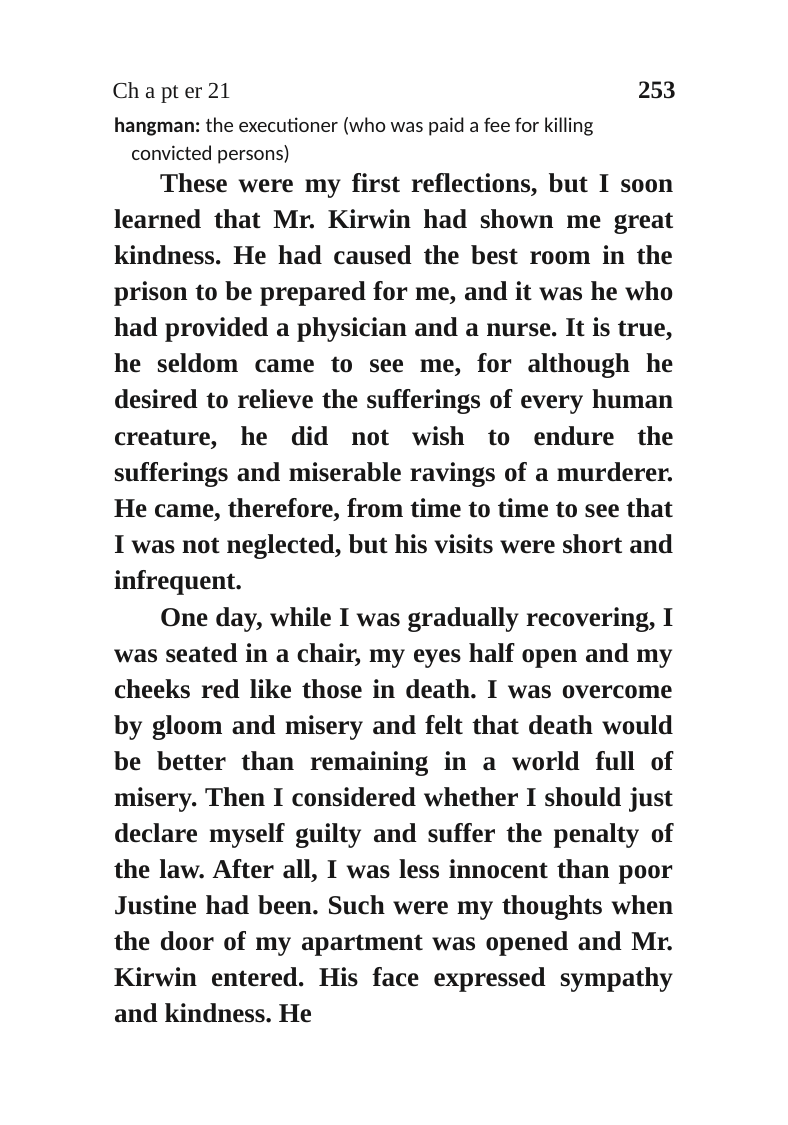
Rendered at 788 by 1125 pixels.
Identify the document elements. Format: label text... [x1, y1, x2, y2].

text hangman: the executioner (who was paid a fee for killing [114, 112, 675, 138]
text These were my first reflections, but I soon learned that Mr. Kirwin had shown me great kindness. He had caused the best room in the prison to be prepared for me, and it was he who had provided a physician and a nurse. It is true, he seldom came to see me, for although he desired to relieve the sufferings of every human creature, he did not wish to endure the sufferings and miserable ravings of a murderer. He came, therefore, from time to time to see that I was not neglected, but his visits were short and infrequent. [114, 167, 674, 595]
text convicted persons) [131, 140, 675, 165]
text One day, while I was gradually recovering, I was seated in a chair, my eyes half open and my cheeks red like those in death. I was overcome by gloom and misery and felt that death would be better than remaining in a world full of misery. Then I considered whether I should just declare myself guilty and suffer the penalty of the law. After all, I was less innocent than poor Justine had been. Such were my thoughts when the door of my apartment was opened and Mr. Kirwin entered. His face expressed sympathy and kindness. He [114, 601, 674, 1028]
